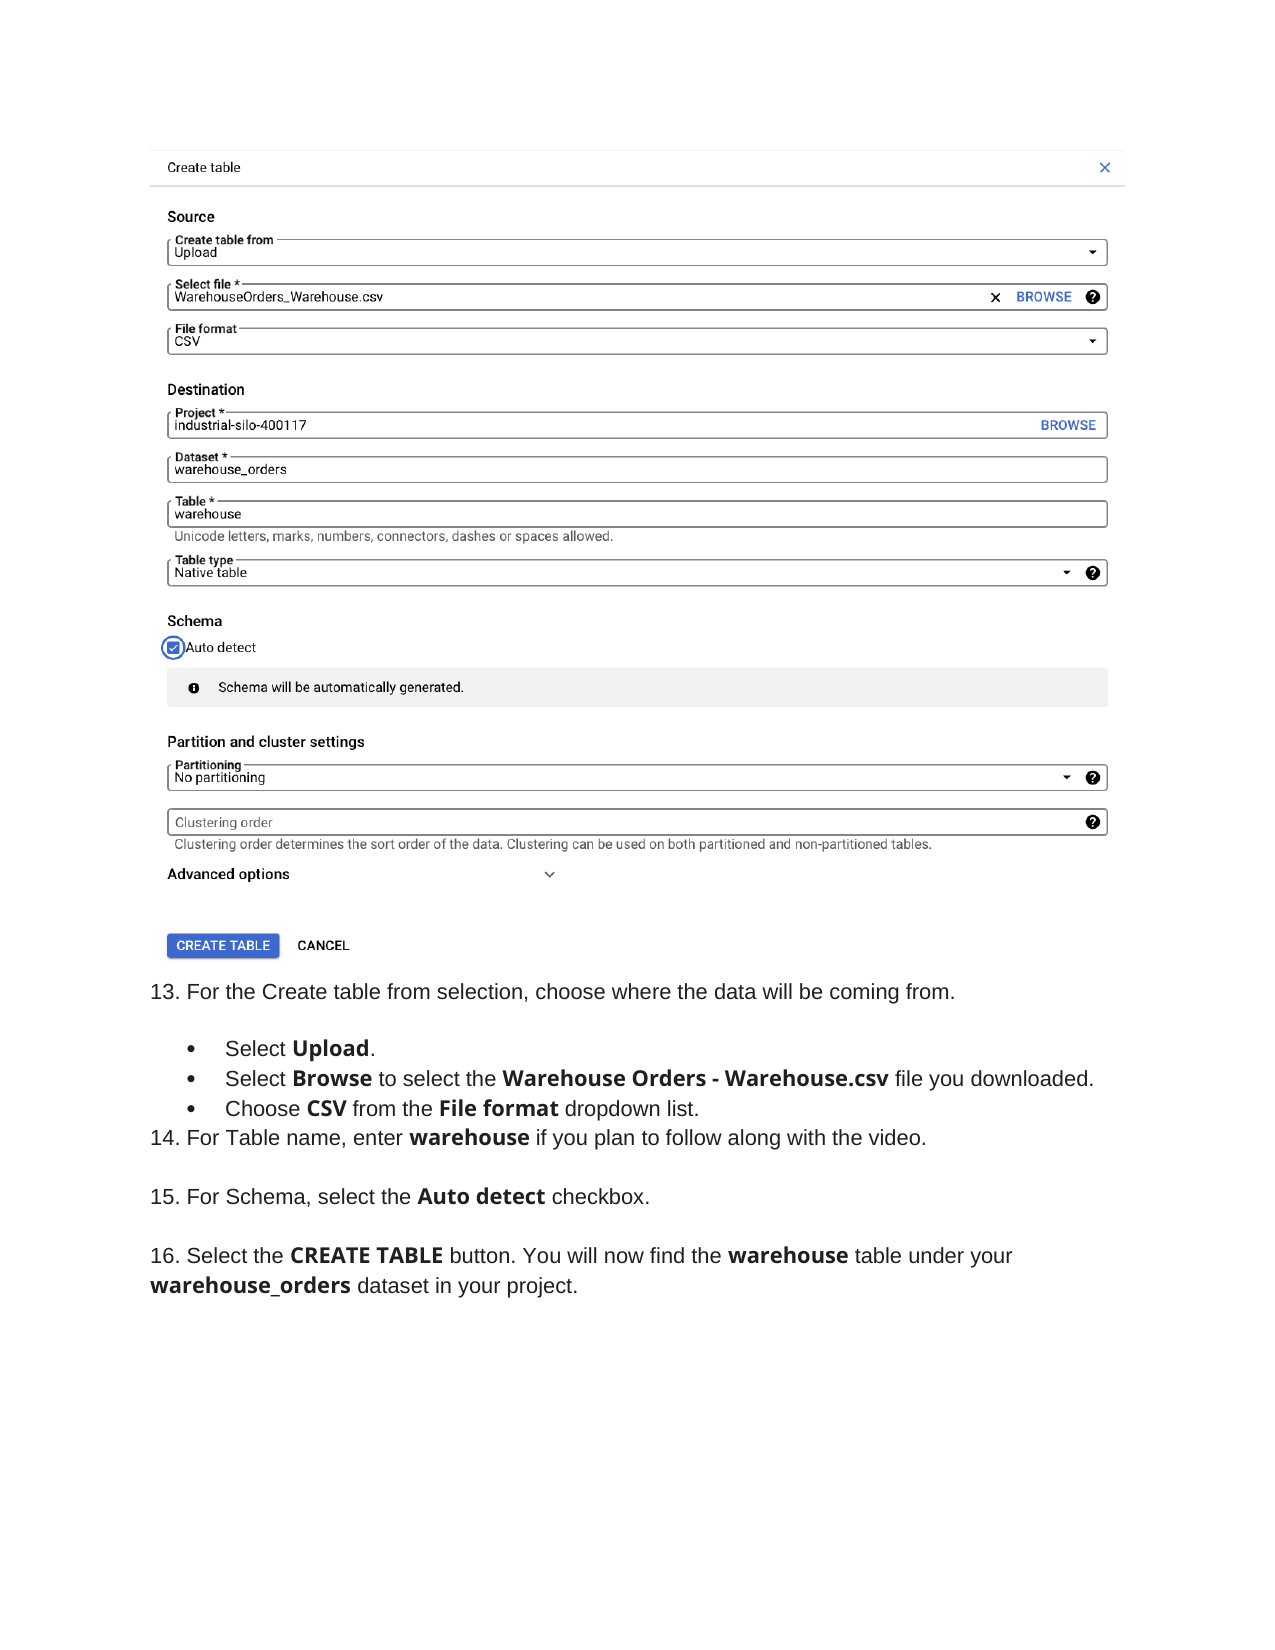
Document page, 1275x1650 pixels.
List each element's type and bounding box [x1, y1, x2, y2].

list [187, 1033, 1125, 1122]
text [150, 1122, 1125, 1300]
picture [150, 150, 1125, 979]
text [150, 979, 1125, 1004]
